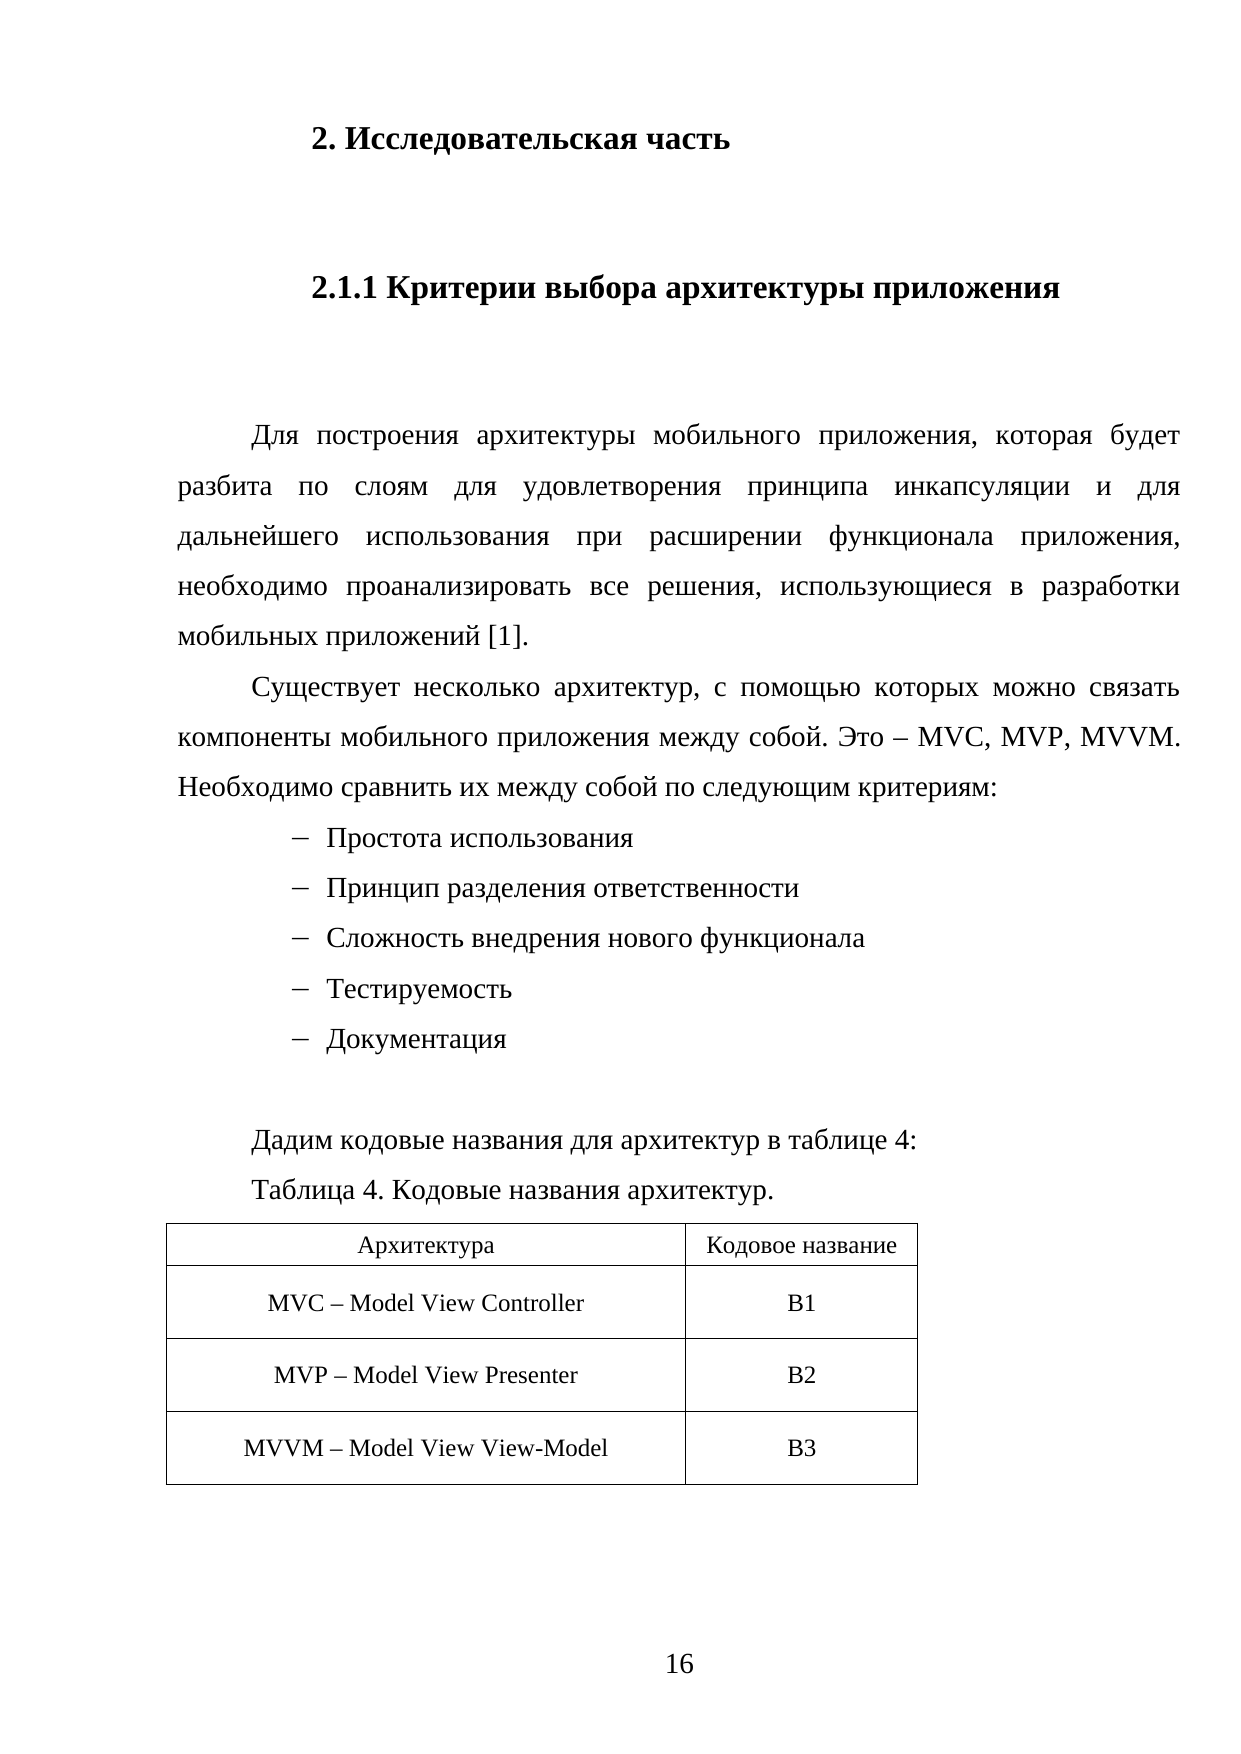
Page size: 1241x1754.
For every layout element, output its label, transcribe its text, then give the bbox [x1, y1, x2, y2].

table_header Архитектура [167, 1224, 685, 1265]
table_header Кодовое название [686, 1224, 917, 1265]
text Таблица 4. Кодовые названия архитектур. [177, 1172, 1181, 1206]
table_cell B2 [686, 1339, 917, 1411]
table_cell B3 [686, 1412, 917, 1484]
table_cell MVC – Model View Controller [167, 1266, 685, 1338]
subtitle Исследовательская часть [236, 118, 1181, 156]
table_cell B1 [686, 1266, 917, 1338]
text Существует несколько архитектур, с помощью которых можно связать компоненты мобильного приложения между собой. Это – MVC, MVP, MVVM. Необходимо сравнить их между собой по следующим критериям: [177, 669, 1181, 803]
table_cell MVVM – Model View View-Model [167, 1412, 685, 1484]
list Принцип разделения ответственности [288, 870, 1181, 904]
list Сложность внедрения нового функционала [288, 921, 1181, 954]
text Для построения архитектуры мобильного приложения, которая будет разбита по слоям для удовлетворения принципа инкапсуляции и для дальнейшего использования при расширении функционала приложения, необходимо проанализировать все решения, использующиеся в разработки мобильных приложений [1]. [177, 417, 1181, 652]
table_cell MVP – Model View Presenter [167, 1339, 685, 1411]
subtitle Критерии выбора архитектуры приложения [236, 268, 1181, 306]
list Простота использования [288, 820, 1181, 853]
list Документация [288, 1021, 1181, 1055]
text Дадим кодовые названия для архитектур в таблице 4: [177, 1122, 1181, 1156]
list Тестируемость [288, 971, 1181, 1005]
